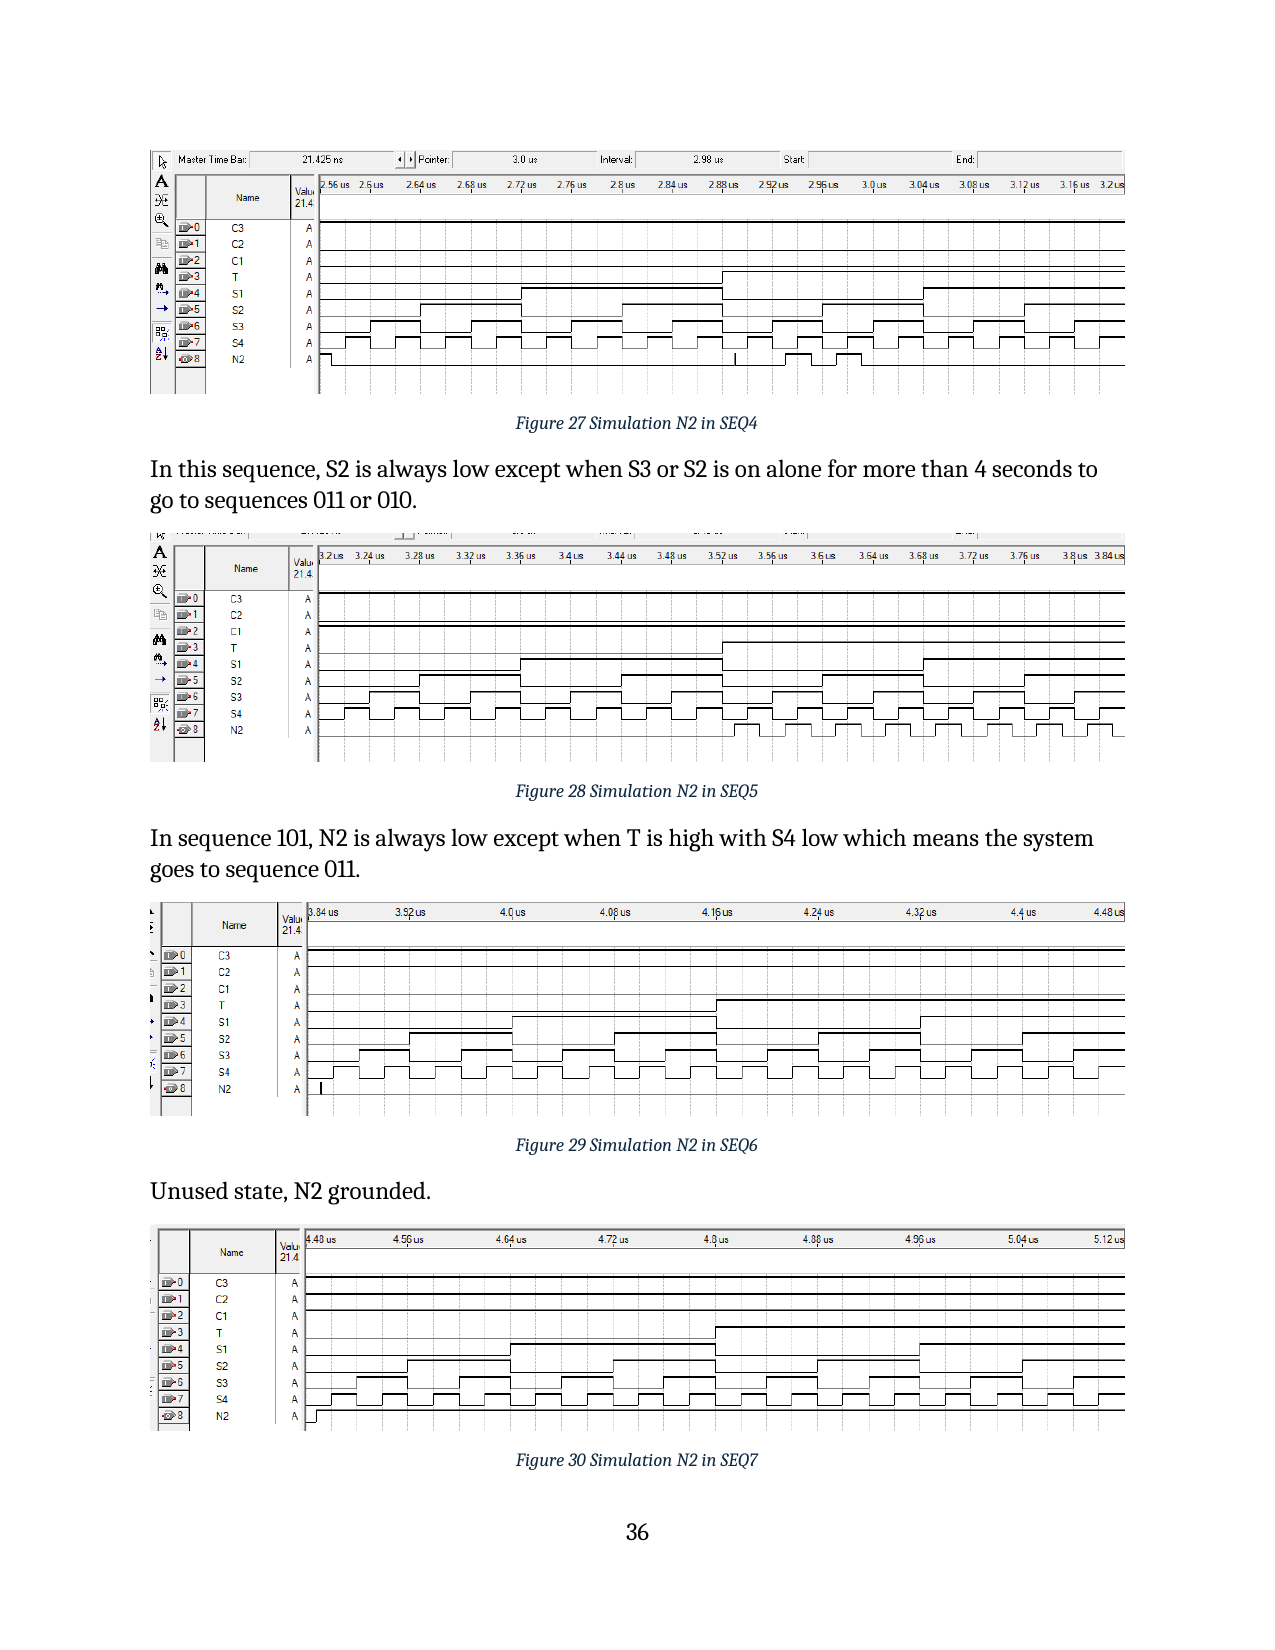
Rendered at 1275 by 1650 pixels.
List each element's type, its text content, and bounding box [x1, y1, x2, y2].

text In sequence 101, N2 is always low except when T is high with S4 low which means the system goes to sequence 011. [150, 823, 1125, 883]
picture [150, 533, 1125, 762]
text Figure 30 Simulation N2 in SEQ7 [150, 1450, 1125, 1472]
text Figure 27 Simulation N2 in SEQ4 [150, 412, 1125, 434]
picture [150, 1224, 1125, 1431]
text Figure 29 Simulation N2 in SEQ6 [150, 1134, 1125, 1156]
text Figure 28 Simulation N2 in SEQ5 [150, 781, 1125, 803]
text In this sequence, S2 is always low except when S3 or S2 is on alone for more than 4 seconds to go to sequences 011 or 010. [150, 455, 1125, 515]
text Unused state, N2 grounded. [150, 1177, 1125, 1205]
picture [150, 150, 1125, 394]
picture [150, 902, 1125, 1116]
